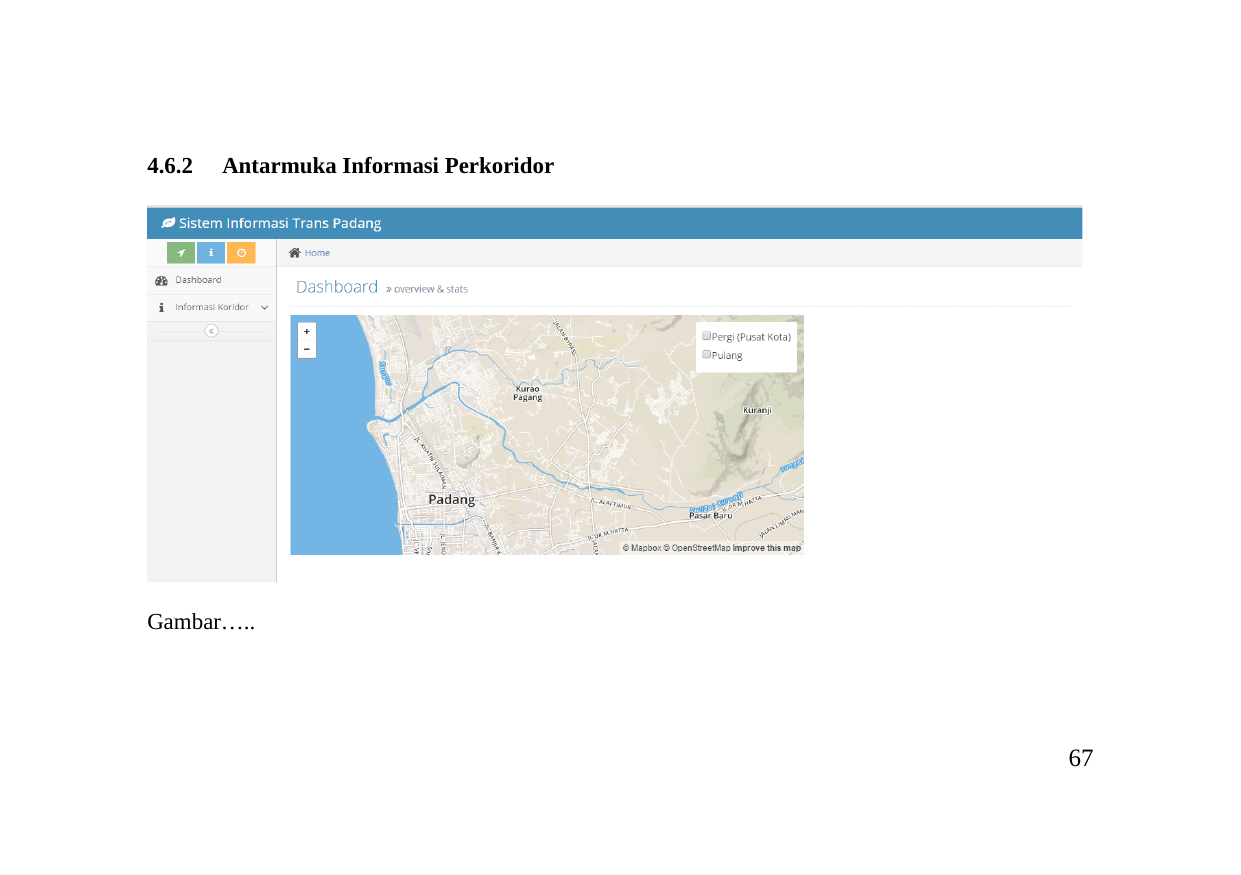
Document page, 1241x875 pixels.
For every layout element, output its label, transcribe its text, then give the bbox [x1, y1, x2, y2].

subtitle Antarmuka Informasi Perkoridor [147, 153, 1093, 179]
picture [147, 205, 1083, 582]
text Gambar….. [147, 608, 1093, 634]
